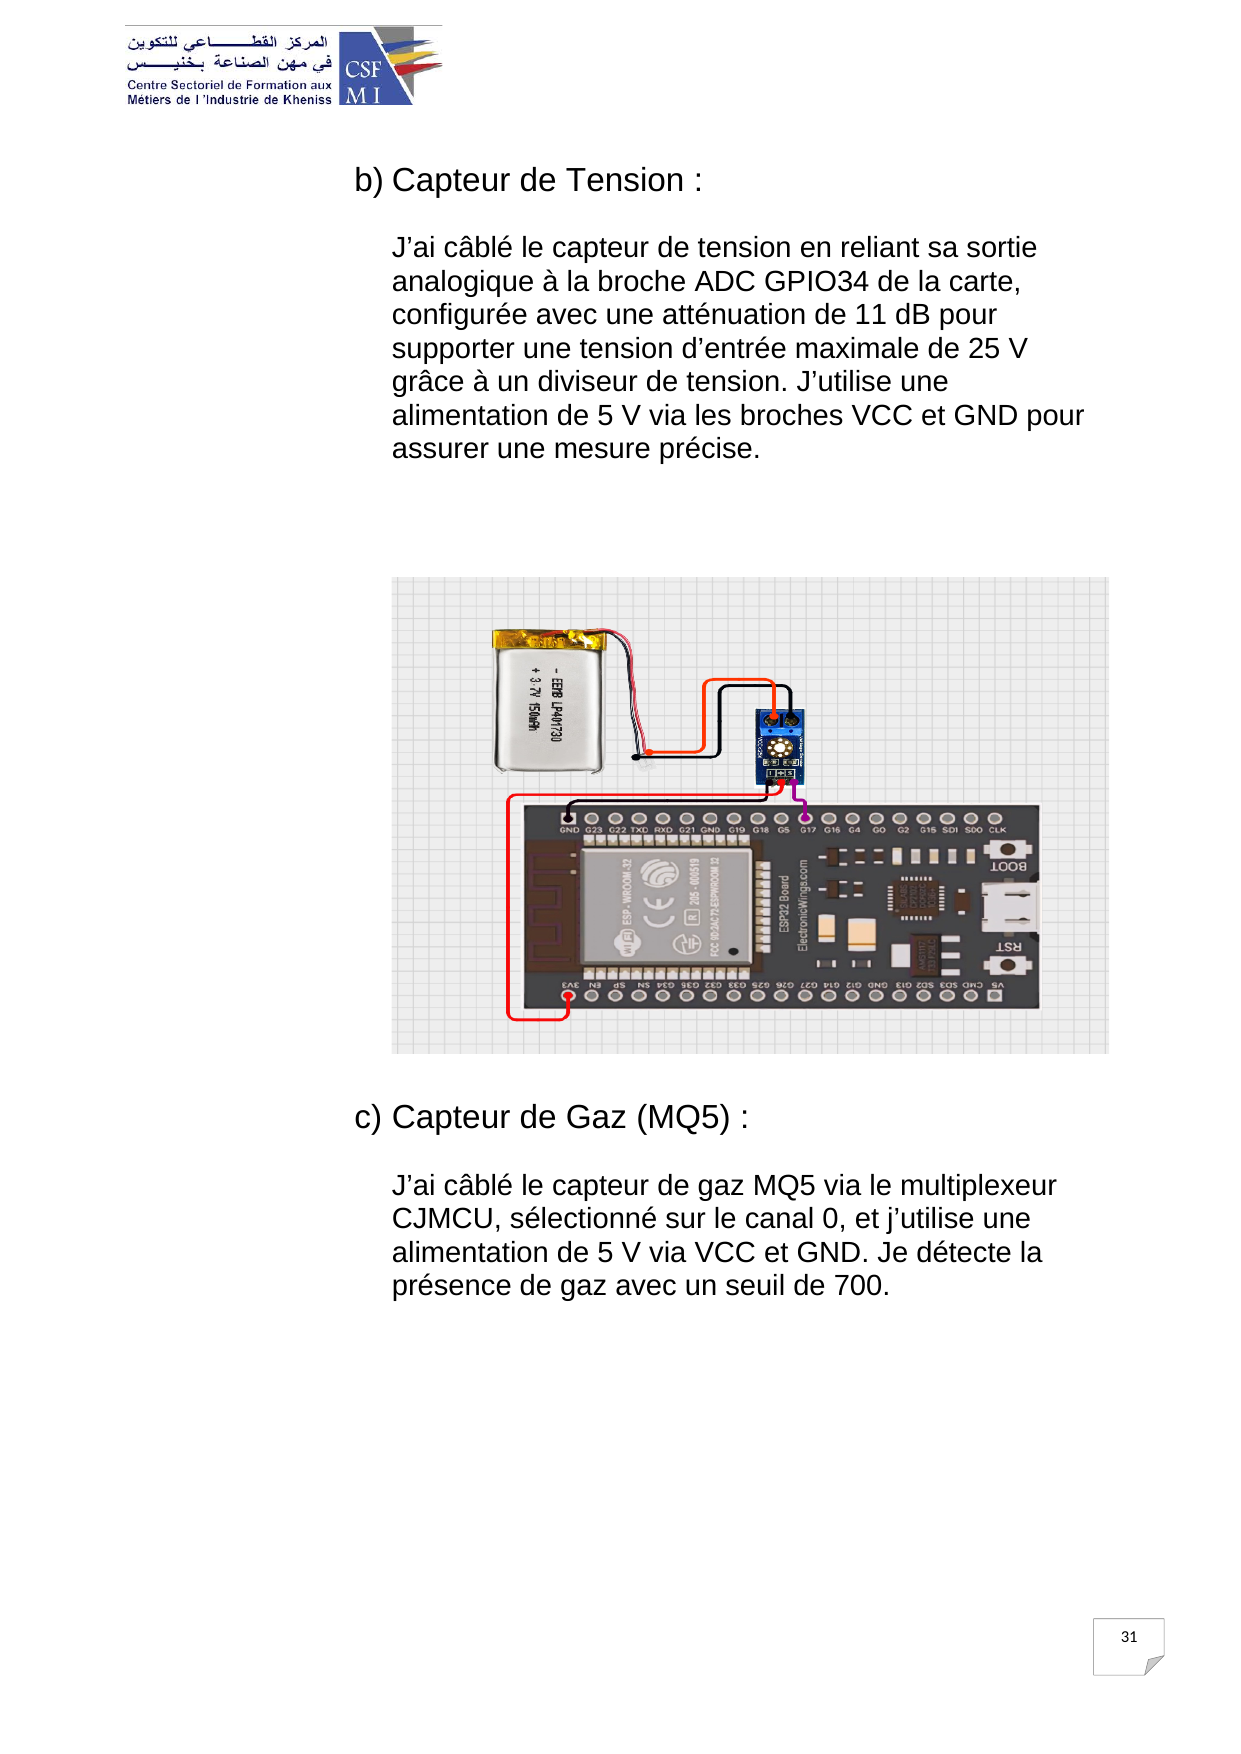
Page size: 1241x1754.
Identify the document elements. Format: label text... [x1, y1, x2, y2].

list Capteur de Gaz (MQ5) : [354, 1097, 1093, 1136]
picture [125, 25, 443, 105]
text J’ai câblé le capteur de tension en reliant sa sortie analogique à la broche ADC GPIO34 de la carte, configurée avec une atténuation de 11 dB pour supporter une tension d’entrée maximale de 25 V grâce à un diviseur de tension. J’utilise une alimentation de 5 V via les broches VCC et GND pour assurer une mesure précise. [392, 230, 1093, 465]
text J’ai câblé le capteur de gaz MQ5 via le multiplexeur CJMCU, sélectionné sur le canal 0, et j’utilise une alimentation de 5 V via VCC et GND. Je détecte la présence de gaz avec un seuil de 700. [392, 1168, 1093, 1302]
picture [391, 577, 1110, 1054]
list Capteur de Tension : [354, 159, 1093, 198]
